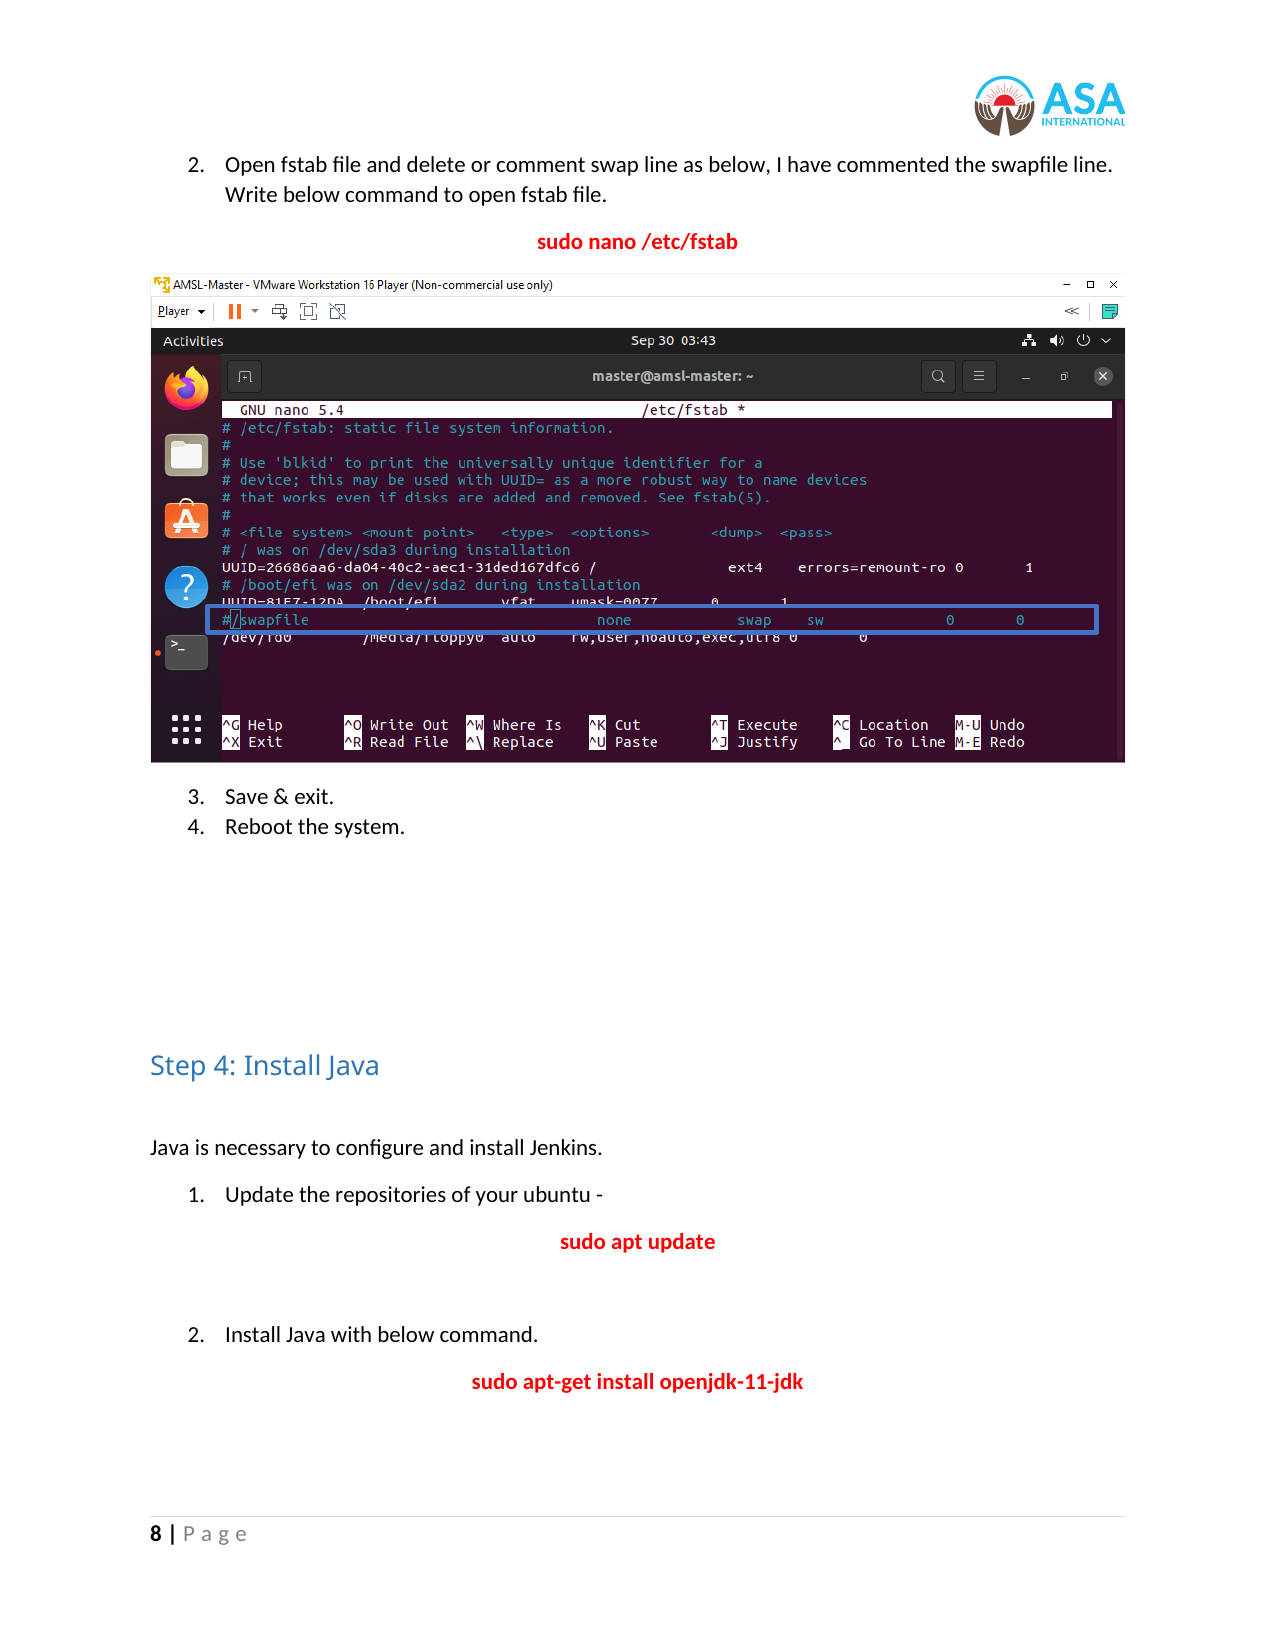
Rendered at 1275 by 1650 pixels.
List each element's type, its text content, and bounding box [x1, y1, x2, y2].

list Install Java with below command. [187, 1321, 1125, 1348]
list Save & exit. [187, 782, 1125, 810]
subtitle Step 4: Install Java [150, 1046, 1125, 1083]
picture [150, 273, 1125, 763]
list Update the repositories of your ubuntu - [187, 1180, 1125, 1208]
text Java is necessary to configure and install Jenkins. [150, 1133, 1125, 1161]
list Open fstab file and delete or comment swap line as below, I have commented the swapfile line. Write below command to open fstab file. [187, 150, 1125, 208]
picture [973, 75, 1125, 138]
text sudo apt update [150, 1227, 1125, 1255]
list Reboot the system. [187, 812, 1125, 840]
text sudo nano /etc/fstab [150, 227, 1125, 255]
text sudo apt-get install openjdk-11-jdk [150, 1367, 1125, 1395]
